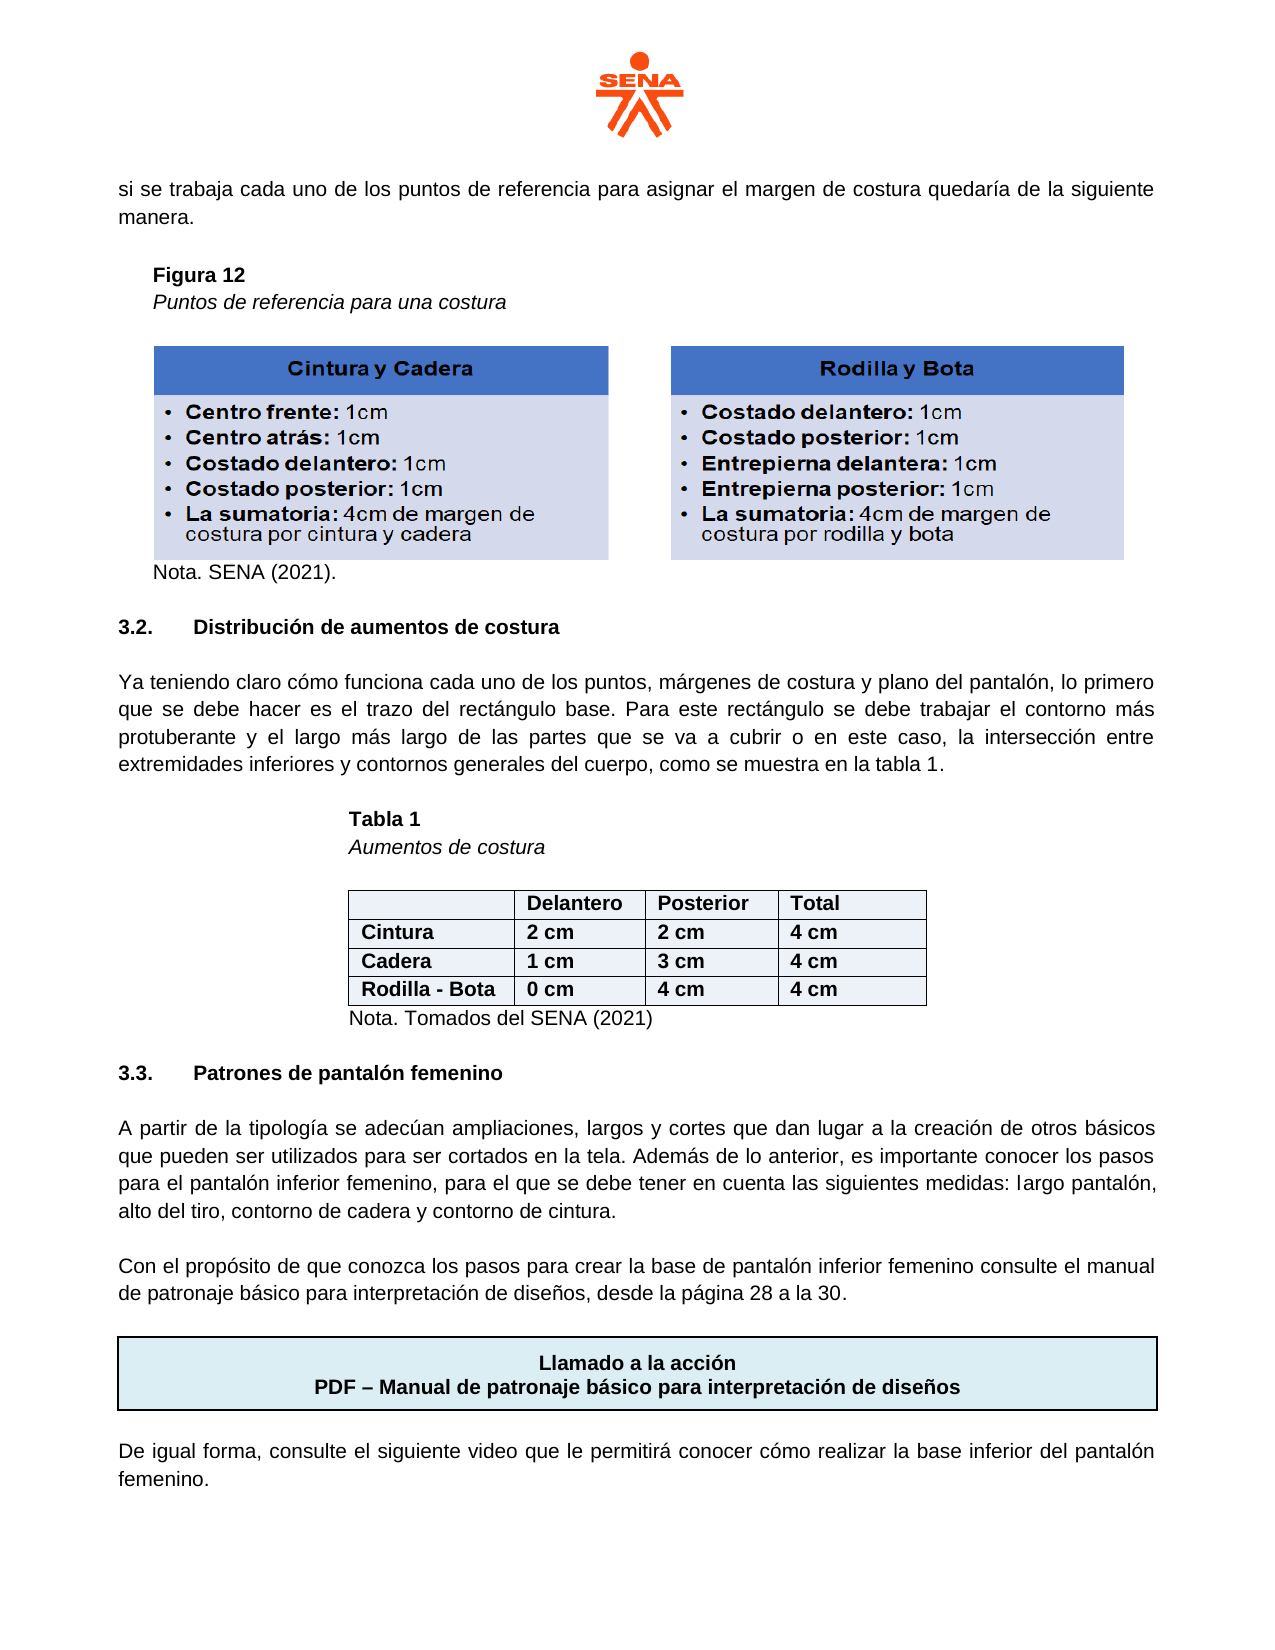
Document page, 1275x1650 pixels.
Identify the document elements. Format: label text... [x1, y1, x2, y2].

table_cell Rodilla - Bota [349, 977, 514, 1005]
table_cell 4 cm [779, 920, 926, 947]
table_header Llamado a la acción PDF – Manual de patronaje básico para interpretación de diseños [119, 1338, 1156, 1409]
text A partir de la tipología se adecúan ampliaciones, largos y cortes que dan lugar a la creación de otros básicos que pueden ser utilizados para ser cortados en la tela. Además de lo anterior, es importante conocer los pasos para el pantalón inferior femenino, para el que se debe tener en cuenta las siguientes medidas: largo pantalón, alto del tiro, contorno de cadera y contorno de cintura. [118, 1116, 1157, 1223]
text 3.2. Distribución de aumentos de costura [118, 615, 1157, 639]
table_header [349, 891, 514, 918]
table_cell 4 cm [779, 977, 926, 1005]
table_header Total [779, 891, 926, 918]
table_cell 4 cm [646, 977, 778, 1005]
picture [151, 345, 1124, 560]
text 3.3. Patrones de pantalón femenino [118, 1061, 1157, 1085]
text Ya teniendo claro cómo funciona cada uno de los puntos, márgenes de costura y plano del pantalón, lo primero que se debe hacer es el trazo del rectángulo base. Para este rectángulo se debe trabajar el contorno más protuberante y el largo más largo de las partes que se va a cubrir o en este caso, la intersección entre extremidades inferiores y contornos generales del cuerpo, como se muestra en la tabla 1. [118, 670, 1157, 776]
table_header Posterior [646, 891, 778, 918]
table_cell 4 cm [779, 949, 926, 976]
text Con el propósito de que conozca los pasos para crear la base de pantalón inferior femenino consulte el manual de patronaje básico para interpretación de diseños, desde la página 28 a la 30. [118, 1254, 1157, 1305]
table_cell 2 cm [515, 920, 645, 947]
text Tabla 1 [118, 807, 1157, 831]
text Nota. SENA (2021). [118, 560, 1157, 584]
table_header Delantero [515, 891, 645, 918]
text Aumentos de costura [118, 835, 1157, 859]
text Nota. Tomados del SENA (2021) [118, 1006, 1157, 1030]
text De igual forma, consulte el siguiente video que le permitirá conocer cómo realizar la base inferior del pantalón femenino. [118, 1439, 1157, 1490]
table_cell Cintura [349, 920, 514, 947]
text Figura 12 [118, 262, 1157, 286]
text Puntos de referencia para una costura [118, 290, 1157, 314]
table_cell 1 cm [515, 949, 645, 976]
table_cell 2 cm [646, 920, 778, 947]
table_cell 3 cm [646, 949, 778, 976]
table_cell 0 cm [515, 977, 645, 1005]
picture [585, 48, 690, 142]
table_cell Cadera [349, 949, 514, 976]
